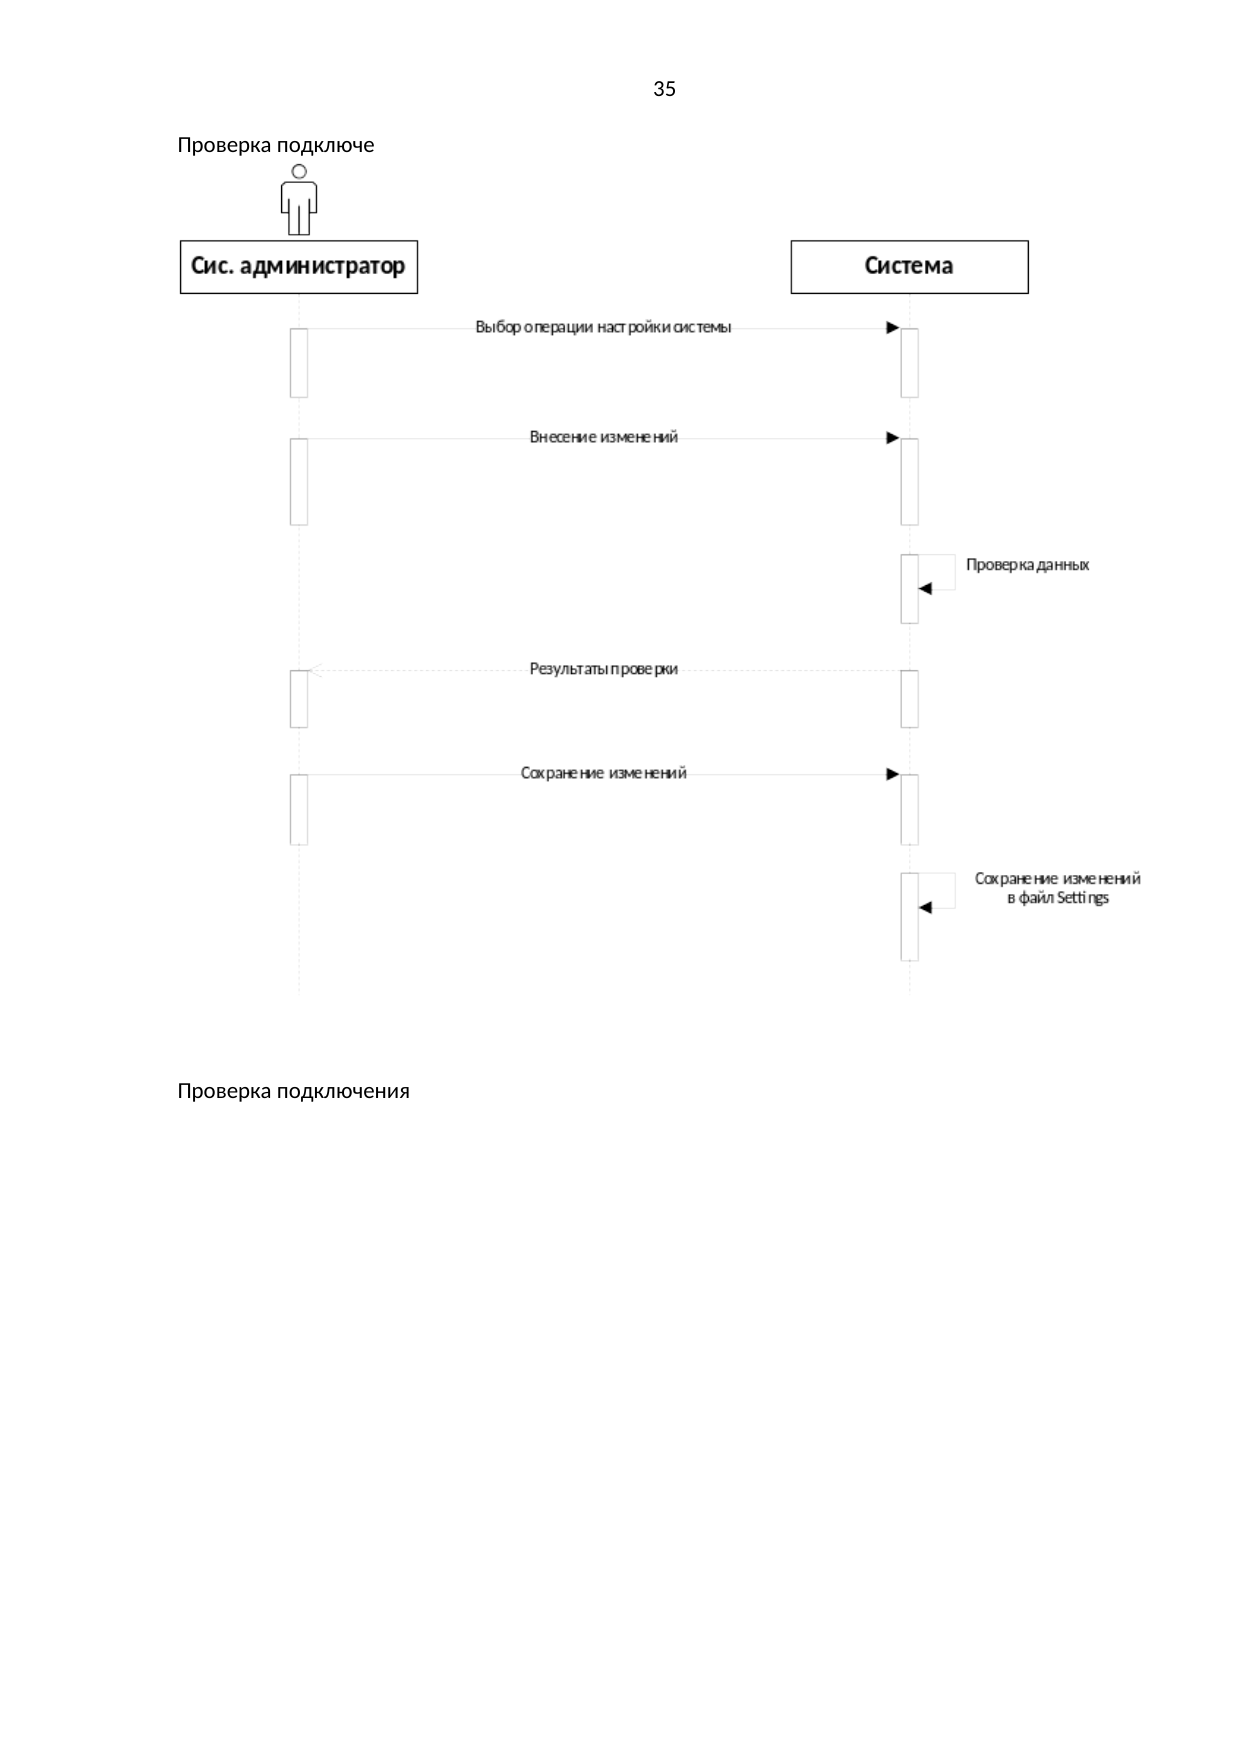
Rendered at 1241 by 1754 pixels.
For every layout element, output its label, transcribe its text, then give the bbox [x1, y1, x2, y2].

text Проверка подключения [177, 1077, 1152, 1104]
text Проверка подключе [177, 130, 1152, 1052]
